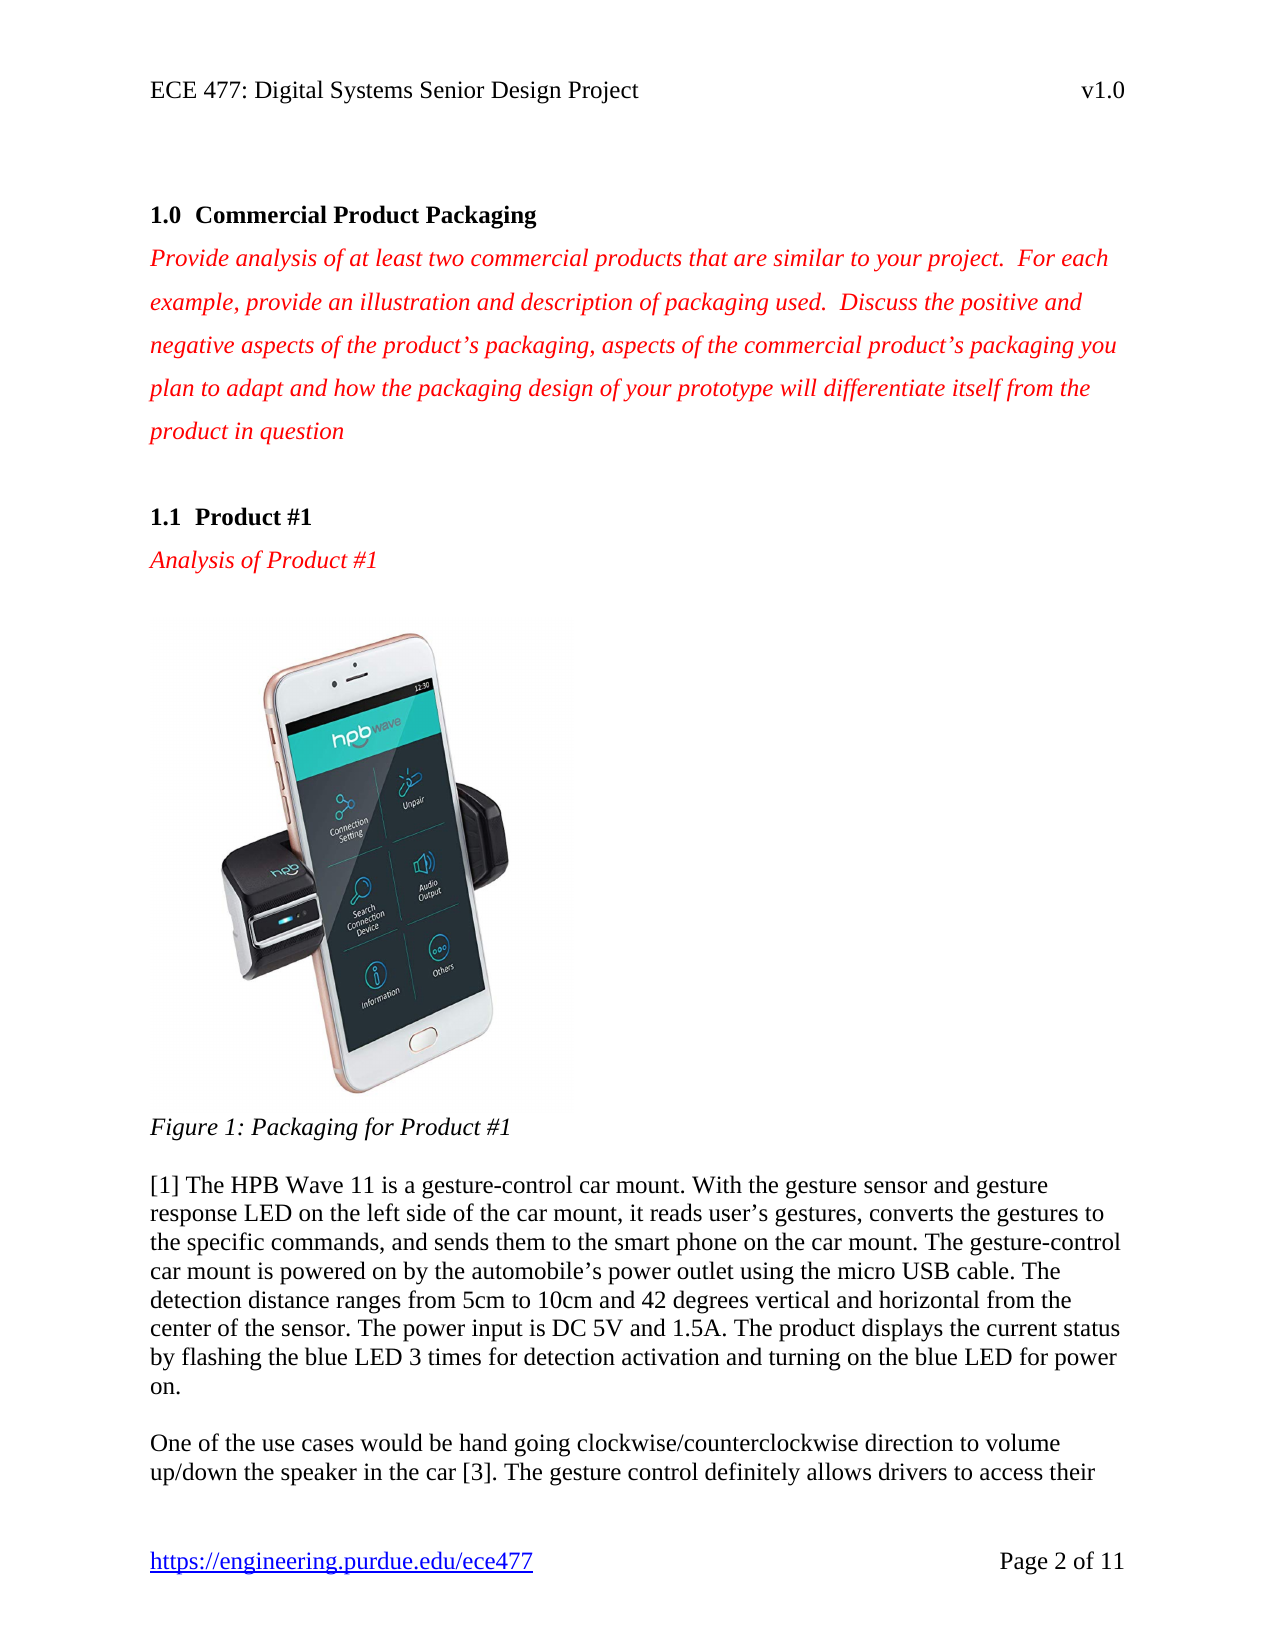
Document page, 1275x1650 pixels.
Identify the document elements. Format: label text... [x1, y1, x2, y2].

title Product #1 [150, 502, 1125, 531]
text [150, 1428, 1125, 1486]
title Commercial Product Packaging [150, 200, 1125, 229]
picture [150, 617, 575, 1113]
text Figure 1: Packaging for Product #1 [150, 1112, 1125, 1141]
text [1] The HPB Wave 11 is a gesture-control car mount. With the gesture sensor and gesture response LED on the left side of the car mount, it reads user’s gestures, converts the gestures to the specific commands, and sends them to the smart phone on the car mount. The gesture-control car mount is powered on by the automobile’s power outlet using the micro USB cable. The detection distance ranges from 5cm to 10cm and 42 degrees vertical and horizontal from the center of the sensor. The power input is DC 5V and 1.5A. The product displays the current status by flashing the blue LED 3 times for detection activation and turning on the blue LED for power on. [150, 1170, 1125, 1400]
title Analysis of Product #1 [150, 545, 1125, 574]
title Provide analysis of at least two commercial products that are similar to your project. For each example, provide an illustration and description of packaging used. Discuss the positive and negative aspects of the product’s packaging, aspects of the commercial product’s packaging you plan to adapt and how the packaging design of your prototype will differentiate itself from the product in question [150, 243, 1125, 445]
